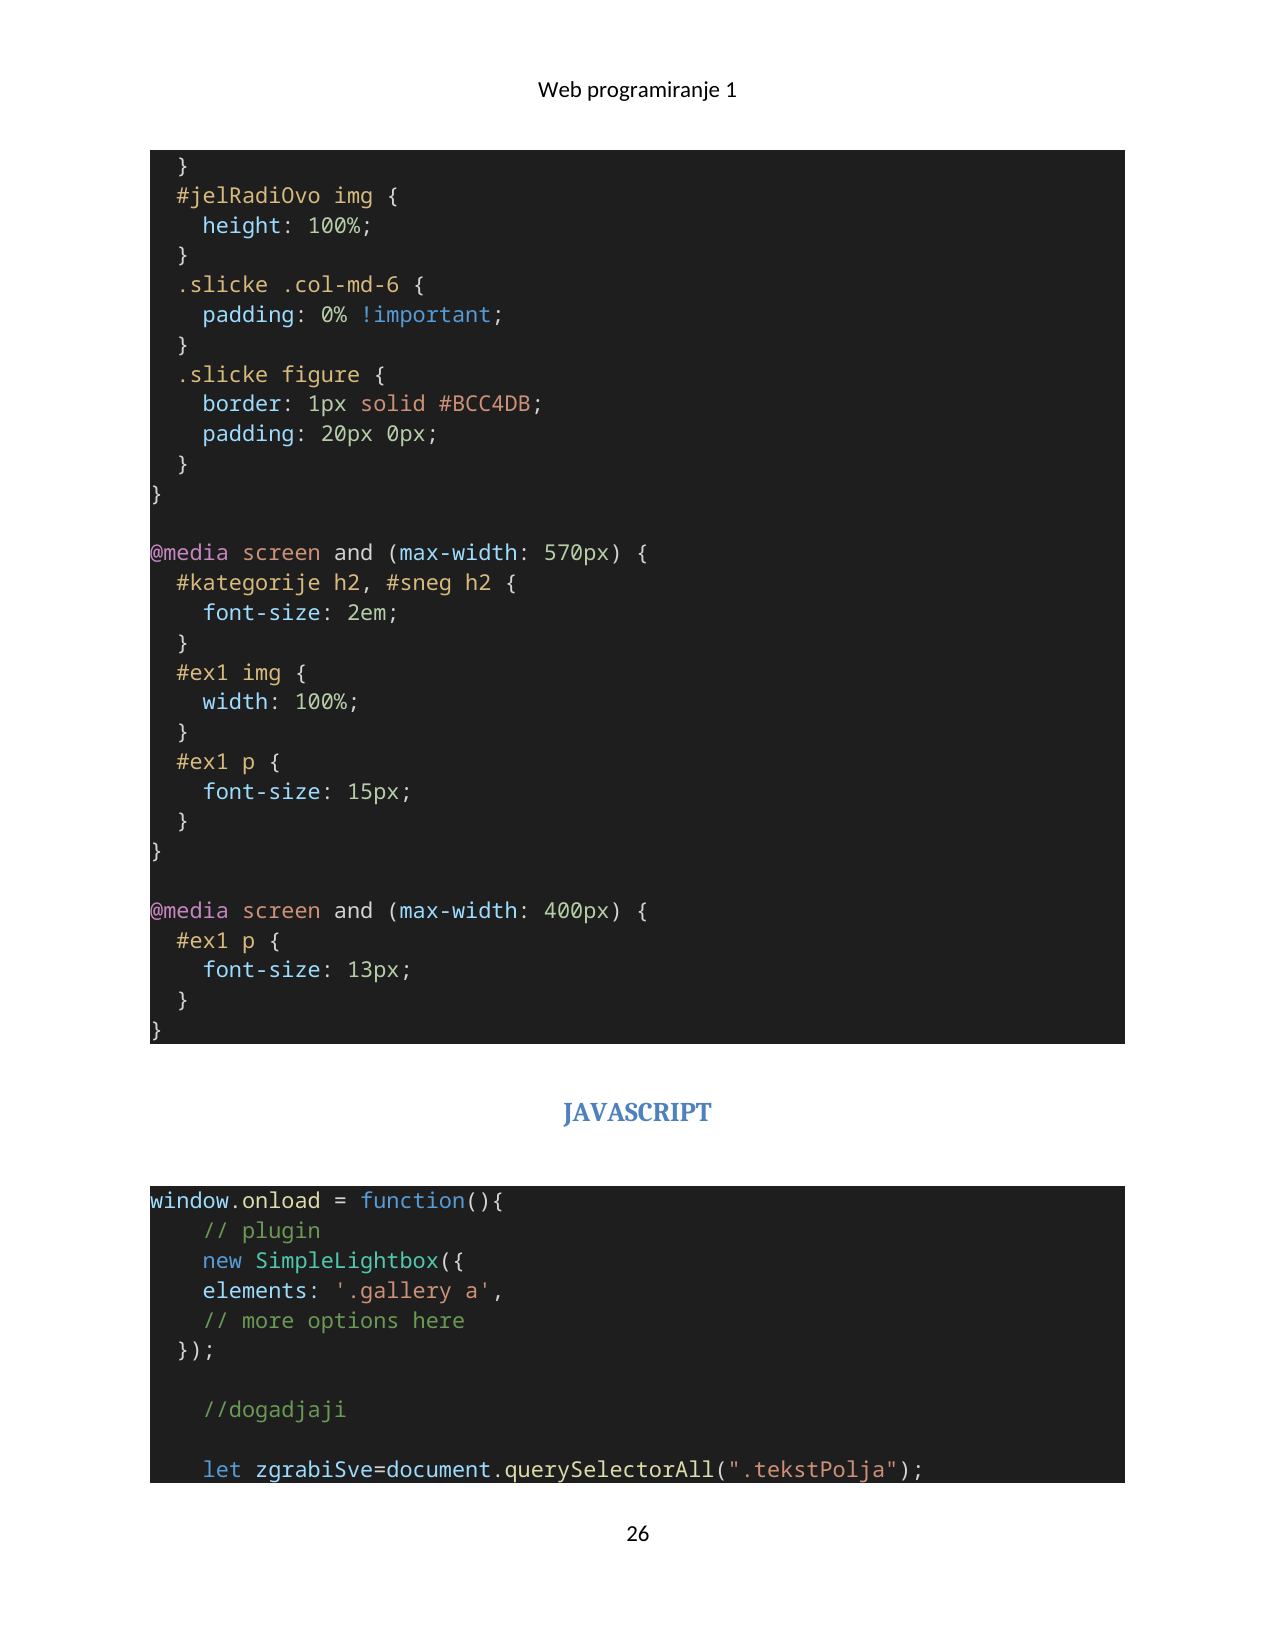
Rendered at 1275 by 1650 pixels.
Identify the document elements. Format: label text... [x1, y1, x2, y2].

text } [150, 239, 1125, 269]
text padding: 20px 0px; [150, 418, 1125, 448]
text //dogadjaji [150, 1394, 1125, 1424]
text } [150, 716, 1125, 746]
text font-size: 13px; [150, 954, 1125, 984]
text padding: 0% !important; [150, 299, 1125, 329]
text } [150, 627, 1125, 656]
text } [150, 448, 1125, 478]
text window.onload = function(){ [150, 1186, 1125, 1215]
text font-size: 15px; [150, 776, 1125, 805]
text } [150, 1014, 1125, 1044]
text } [150, 805, 1125, 835]
text } [150, 478, 1125, 507]
text #ex1 img { [150, 656, 1125, 686]
text } [150, 835, 1125, 865]
text }); [150, 1334, 1125, 1364]
text height: 100%; [150, 209, 1125, 239]
text font-size: 2em; [150, 597, 1125, 627]
text } [150, 150, 1125, 180]
text } [150, 984, 1125, 1014]
text #kategorije h2, #sneg h2 { [150, 567, 1125, 597]
text .slicke figure { [150, 358, 1125, 388]
text // more options here [150, 1305, 1125, 1334]
text // plugin [150, 1215, 1125, 1245]
text let zgrabiSve=document.querySelectorAll(".tekstPolja"); [150, 1454, 1125, 1483]
text #ex1 p { [150, 924, 1125, 954]
text @media screen and (max-width: 400px) { [150, 895, 1125, 924]
text @media screen and (max-width: 570px) { [150, 537, 1125, 567]
text #ex1 p { [150, 746, 1125, 776]
text new SimpleLightbox({ [150, 1245, 1125, 1275]
text width: 100%; [150, 686, 1125, 716]
text border: 1px solid #BCC4DB; [150, 388, 1125, 418]
text #jelRadiOvo img { [150, 180, 1125, 209]
text } [150, 329, 1125, 358]
text elements: '.gallery a', [150, 1275, 1125, 1305]
text .slicke .col-md-6 { [150, 269, 1125, 299]
subtitle JAVASCRIPT [150, 1097, 1125, 1128]
